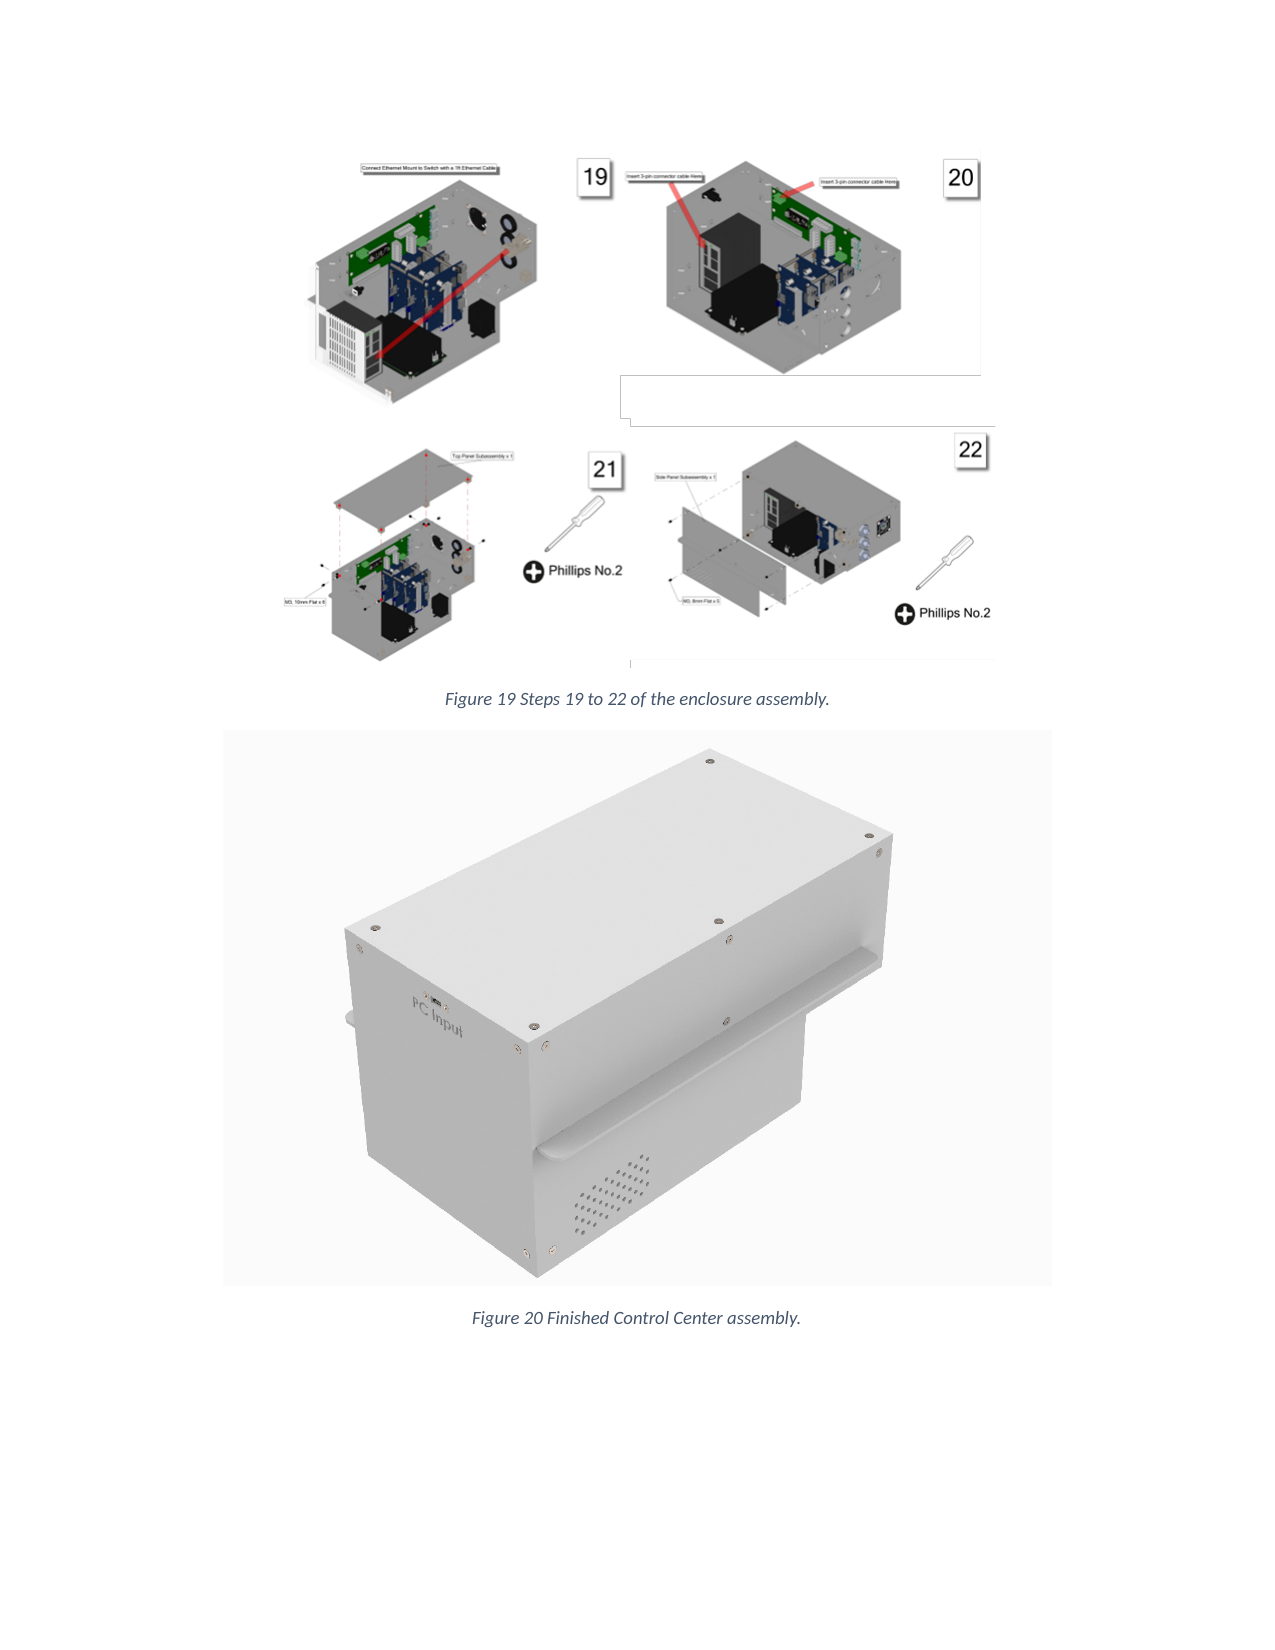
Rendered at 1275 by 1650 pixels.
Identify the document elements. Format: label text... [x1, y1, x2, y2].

picture [223, 730, 1052, 1286]
picture [279, 150, 996, 668]
